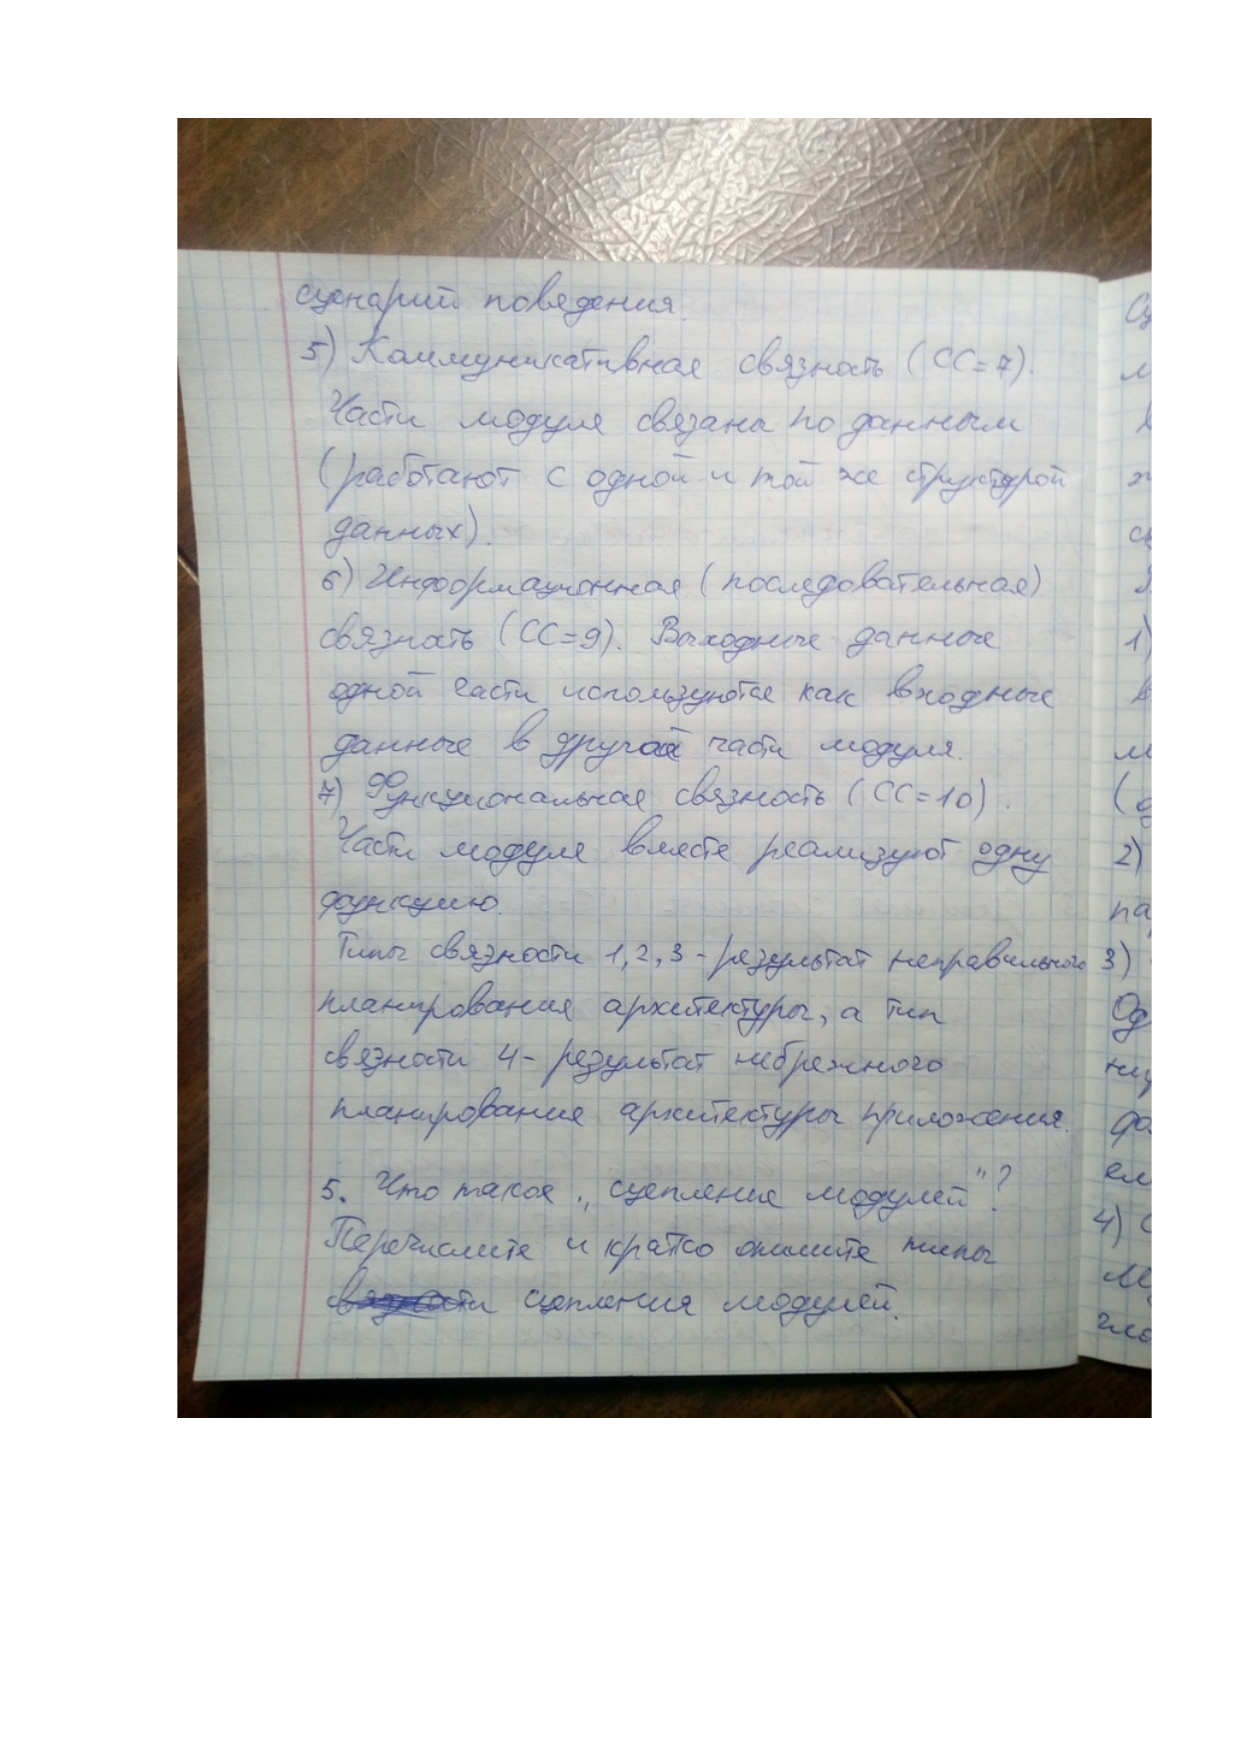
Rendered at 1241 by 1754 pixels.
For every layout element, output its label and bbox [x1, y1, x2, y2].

picture [177, 118, 1152, 1418]
